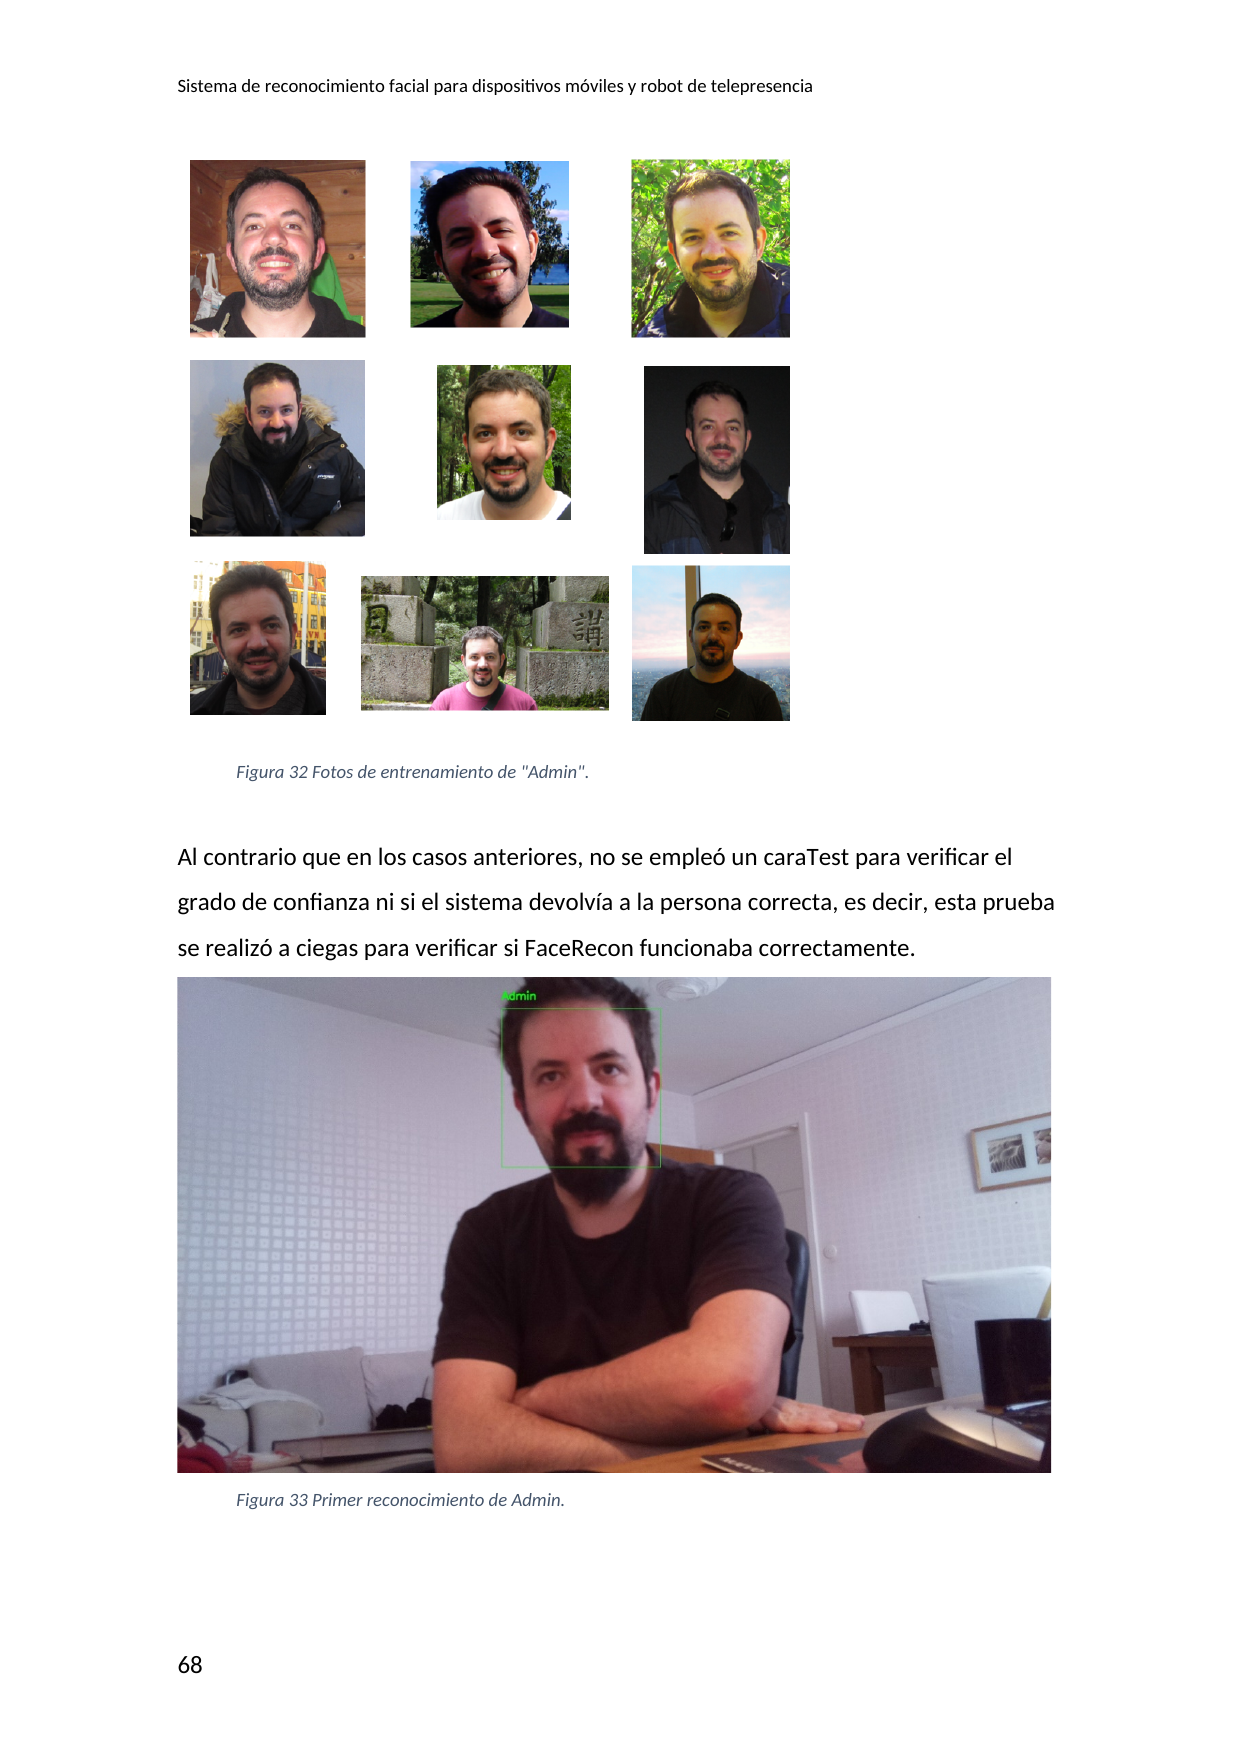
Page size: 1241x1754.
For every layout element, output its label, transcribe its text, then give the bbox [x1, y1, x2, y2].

text Al contrario que en los casos anteriores, no se empleó un caraTest para verificar el grado de confianza ni si el sistema devolvía a la persona correcta, es decir, esta prueba se realizó a ciegas para verificar si FaceRecon funcionaba correctamente. [177, 841, 1063, 963]
text Figura 32 Fotos de entrenamiento de "Admin". [177, 761, 1063, 783]
picture [177, 977, 1052, 1473]
text Figura 33 Primer reconocimiento de Admin. [177, 1488, 1063, 1511]
picture [177, 147, 814, 746]
